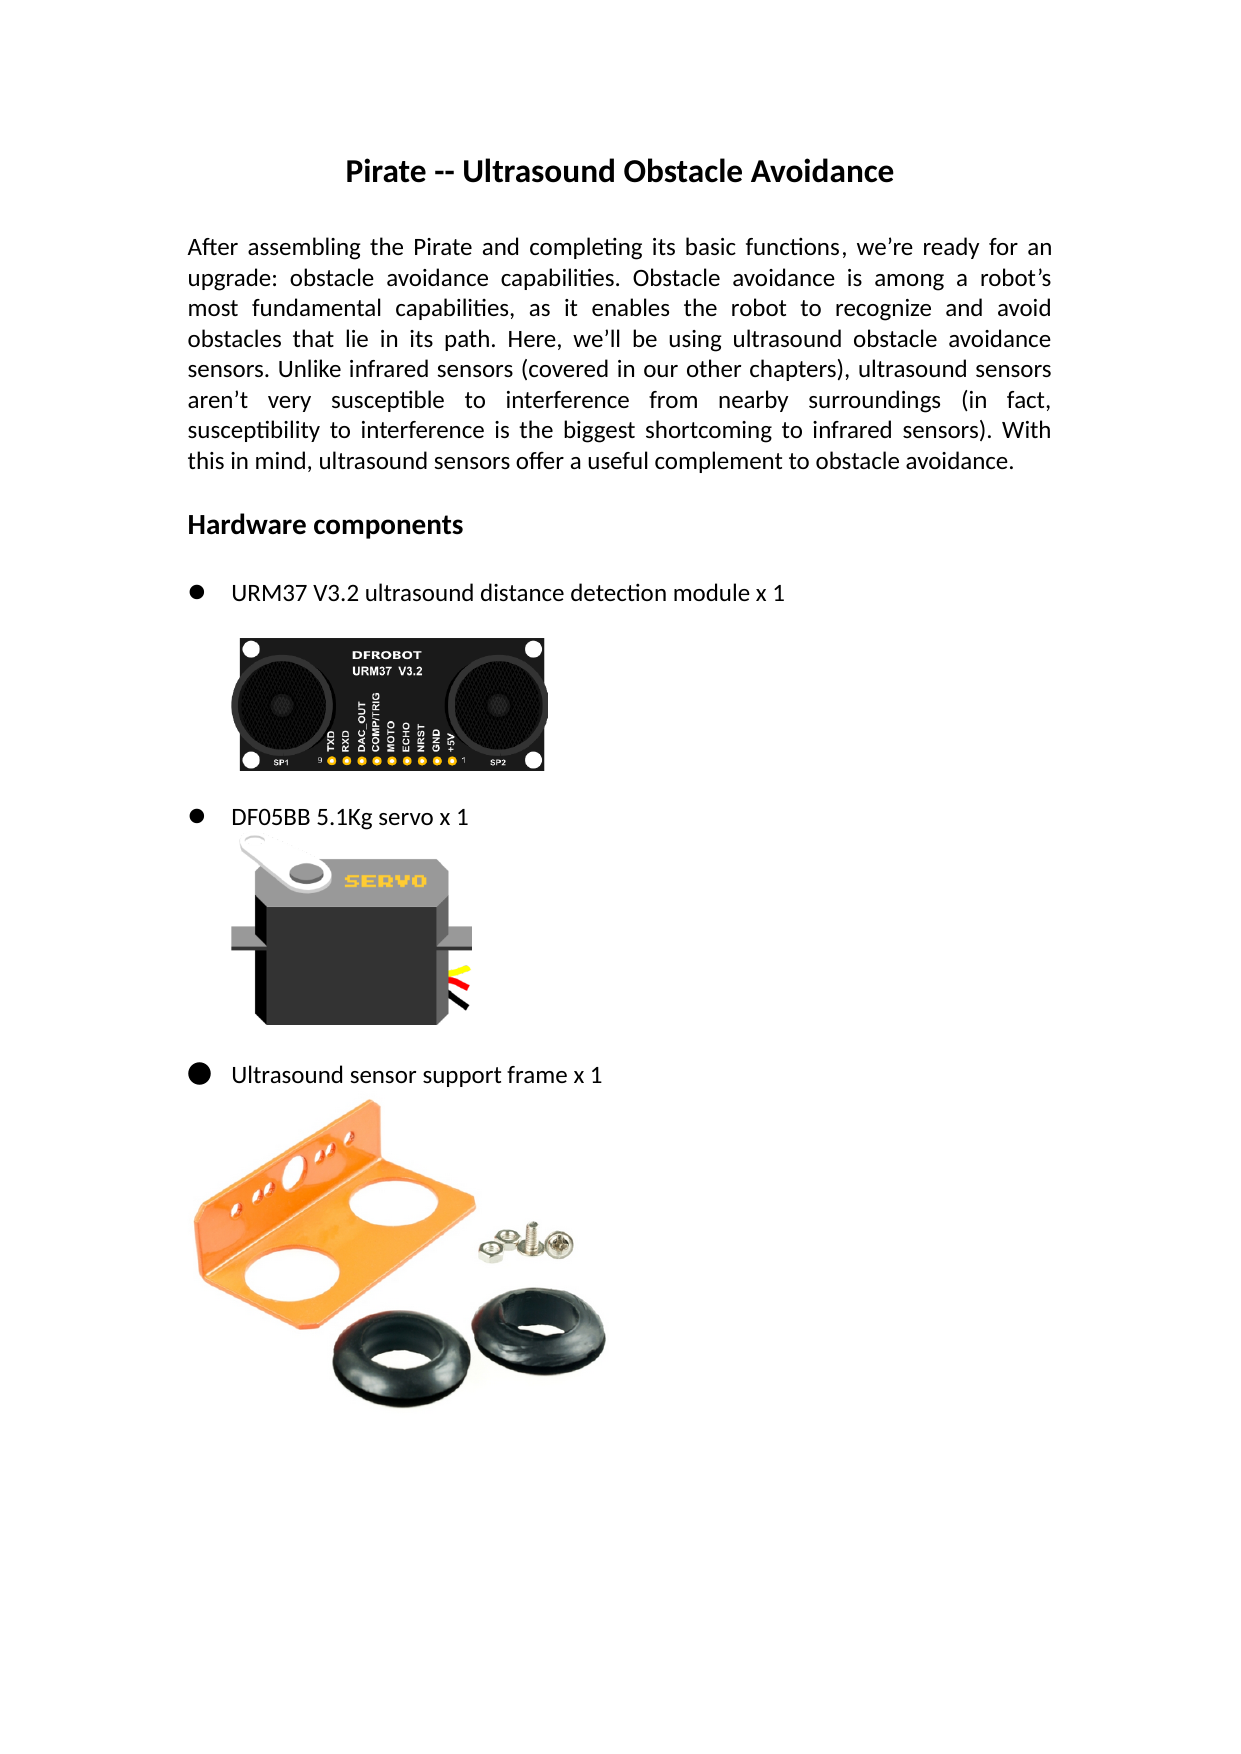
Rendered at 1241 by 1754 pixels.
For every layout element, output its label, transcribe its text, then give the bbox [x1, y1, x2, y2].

picture [231, 638, 548, 771]
picture [231, 831, 472, 1025]
picture [187, 1091, 611, 1416]
list Ultrasound sensor support frame x 1 [187, 1055, 1053, 1091]
text Pirate -- Ultrasound Obstacle Avoidance [187, 150, 1053, 191]
list URM37 V3.2 ultrasound distance detection module x 1 [187, 577, 1053, 608]
text Hardware components [187, 506, 1053, 542]
list DF05BB 5.1Kg servo x 1 [187, 801, 1053, 832]
text After assembling the Pirate and completing its basic functions, we’re ready for an upgrade: obstacle avoidance capabilities. Obstacle avoidance is among a robot’s most fundamental capabilities, as it enables the robot to recognize and avoid obstacles that lie in its path. Here, we’ll be using ultrasound obstacle avoidance sensors. Unlike infrared sensors (covered in our other chapters), ultrasound sensors aren’t very susceptible to interference from nearby surroundings (in fact, susceptibility to interference is the biggest shortcoming to infrared sensors). With this in mind, ultrasound sensors offer a useful complement to obstacle avoidance. [187, 231, 1053, 476]
